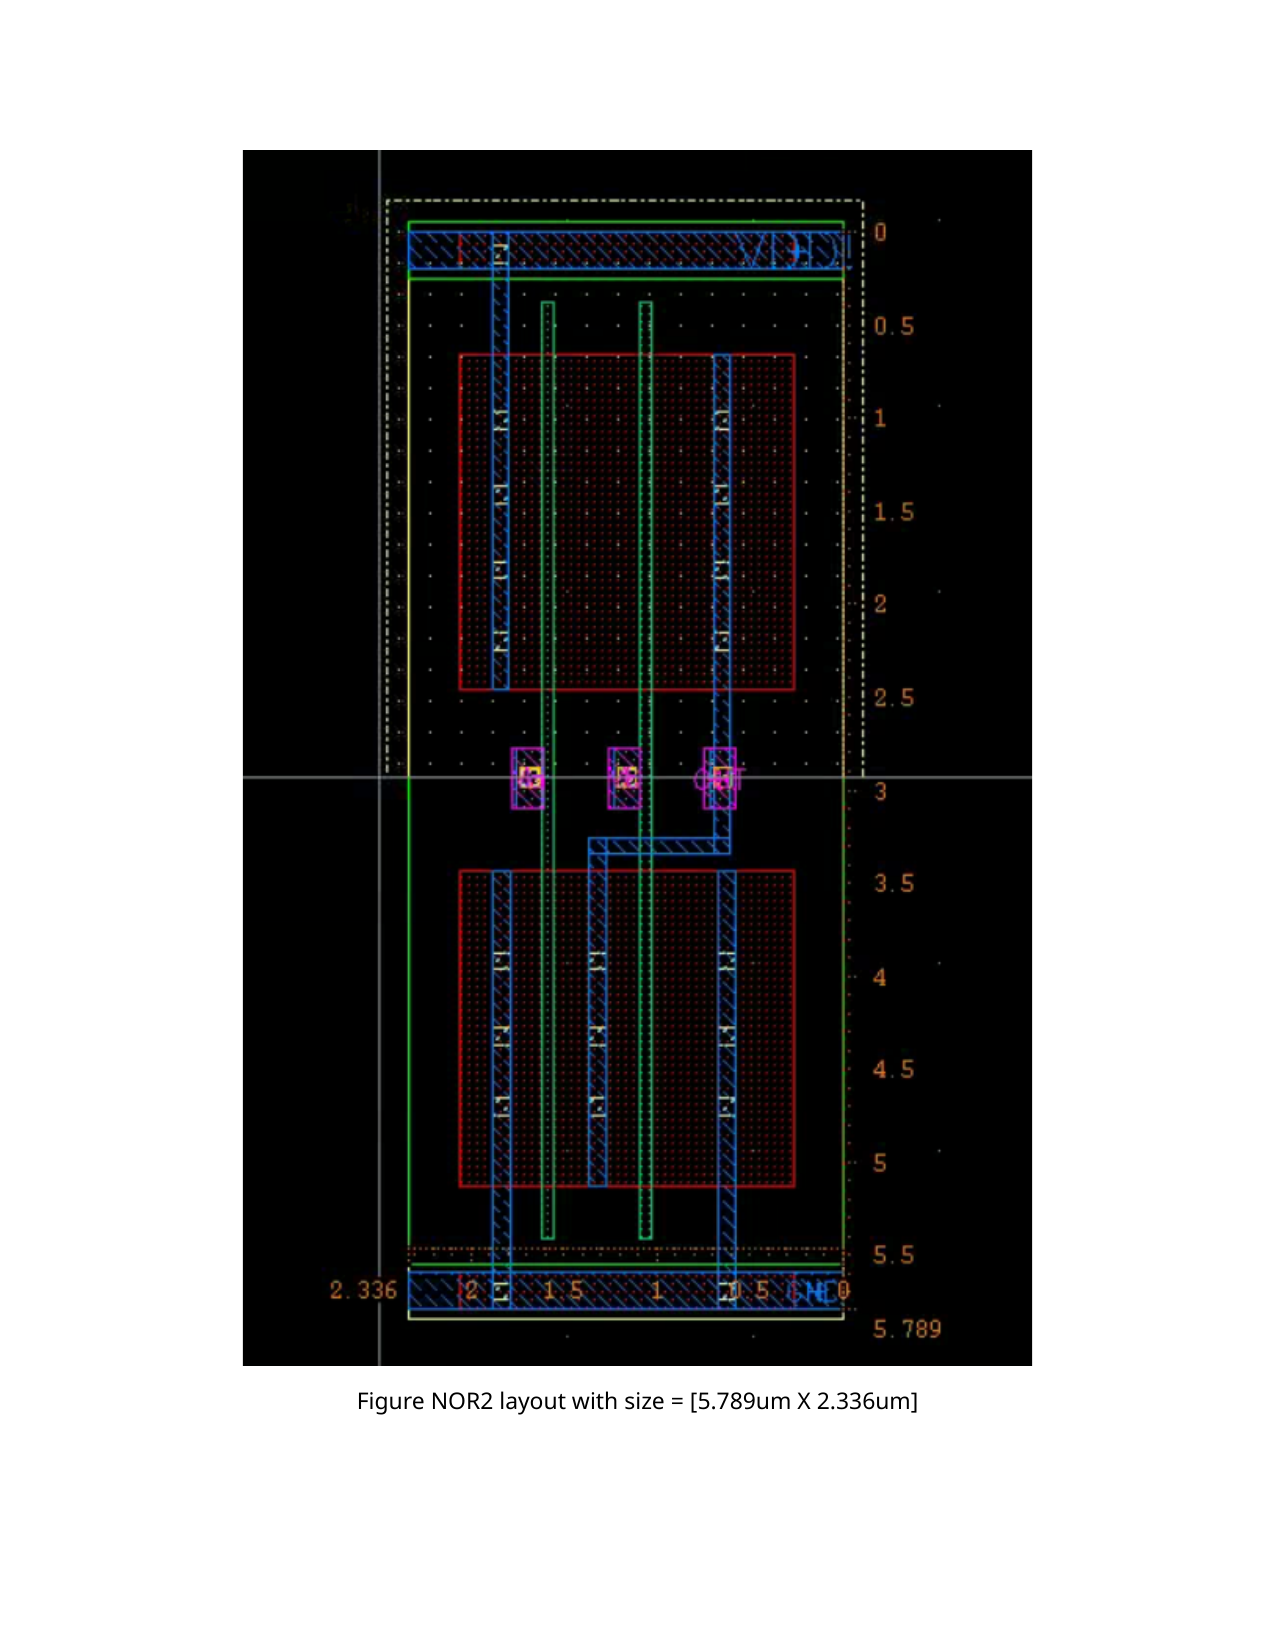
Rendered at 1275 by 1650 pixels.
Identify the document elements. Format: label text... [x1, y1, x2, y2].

picture [242, 150, 1033, 1366]
text Figure NOR2 layout with size = [5.789um X 2.336um] [150, 1385, 1125, 1416]
